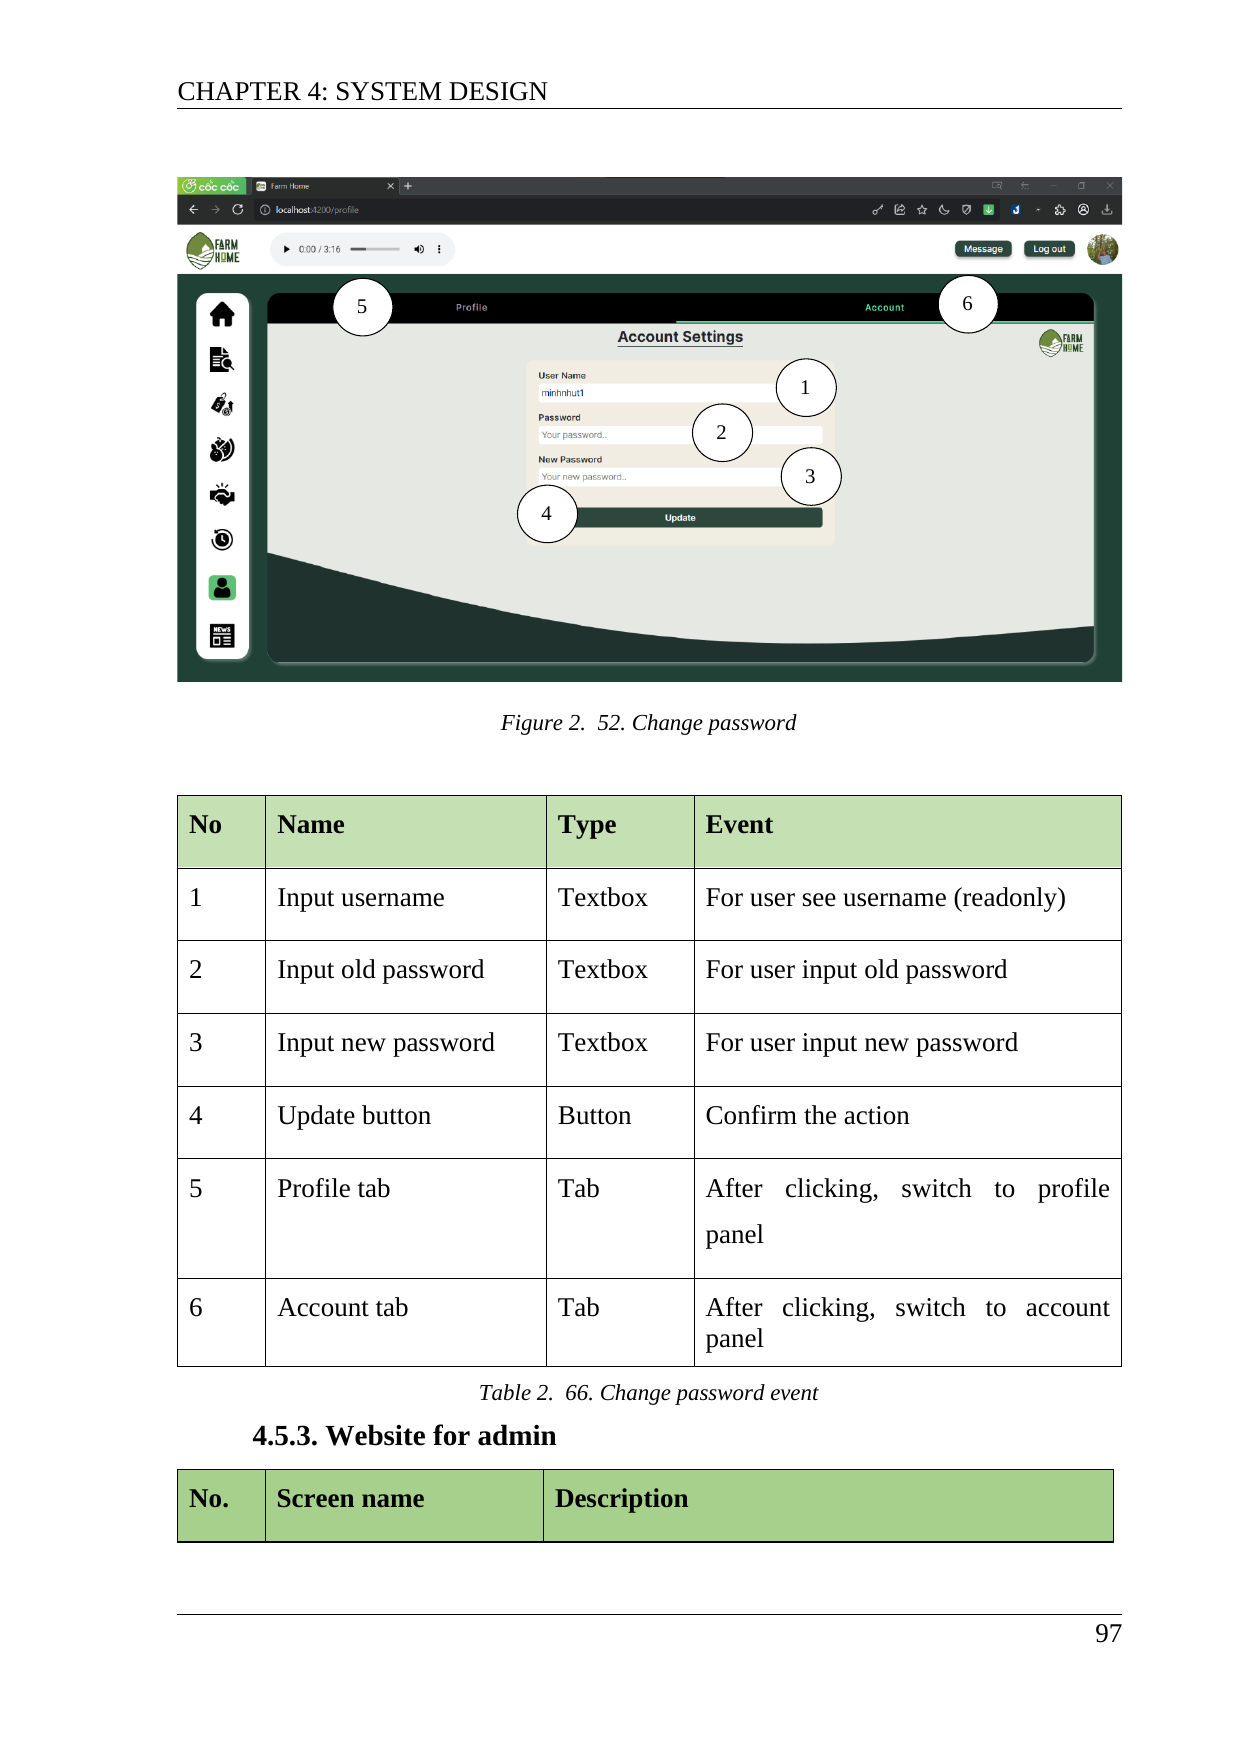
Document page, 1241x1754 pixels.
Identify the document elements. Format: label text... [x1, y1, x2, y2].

subtitle 4.5.3. Website for admin [177, 1418, 1122, 1452]
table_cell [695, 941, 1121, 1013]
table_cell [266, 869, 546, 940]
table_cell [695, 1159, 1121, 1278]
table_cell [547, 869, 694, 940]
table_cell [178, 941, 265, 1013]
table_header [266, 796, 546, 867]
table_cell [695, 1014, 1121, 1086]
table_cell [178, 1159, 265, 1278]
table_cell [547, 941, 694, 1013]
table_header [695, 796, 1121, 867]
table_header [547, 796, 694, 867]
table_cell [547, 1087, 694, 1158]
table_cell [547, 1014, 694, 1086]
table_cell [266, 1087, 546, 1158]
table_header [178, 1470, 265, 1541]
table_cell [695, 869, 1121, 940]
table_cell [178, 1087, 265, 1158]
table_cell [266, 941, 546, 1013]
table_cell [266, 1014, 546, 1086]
picture [177, 177, 1123, 682]
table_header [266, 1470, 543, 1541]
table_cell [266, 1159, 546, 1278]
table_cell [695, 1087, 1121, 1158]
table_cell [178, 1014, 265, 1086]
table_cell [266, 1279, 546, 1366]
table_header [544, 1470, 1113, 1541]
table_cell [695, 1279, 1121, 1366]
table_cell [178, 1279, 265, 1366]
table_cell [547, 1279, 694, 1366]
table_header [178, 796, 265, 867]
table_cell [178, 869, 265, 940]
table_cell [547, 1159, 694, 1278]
